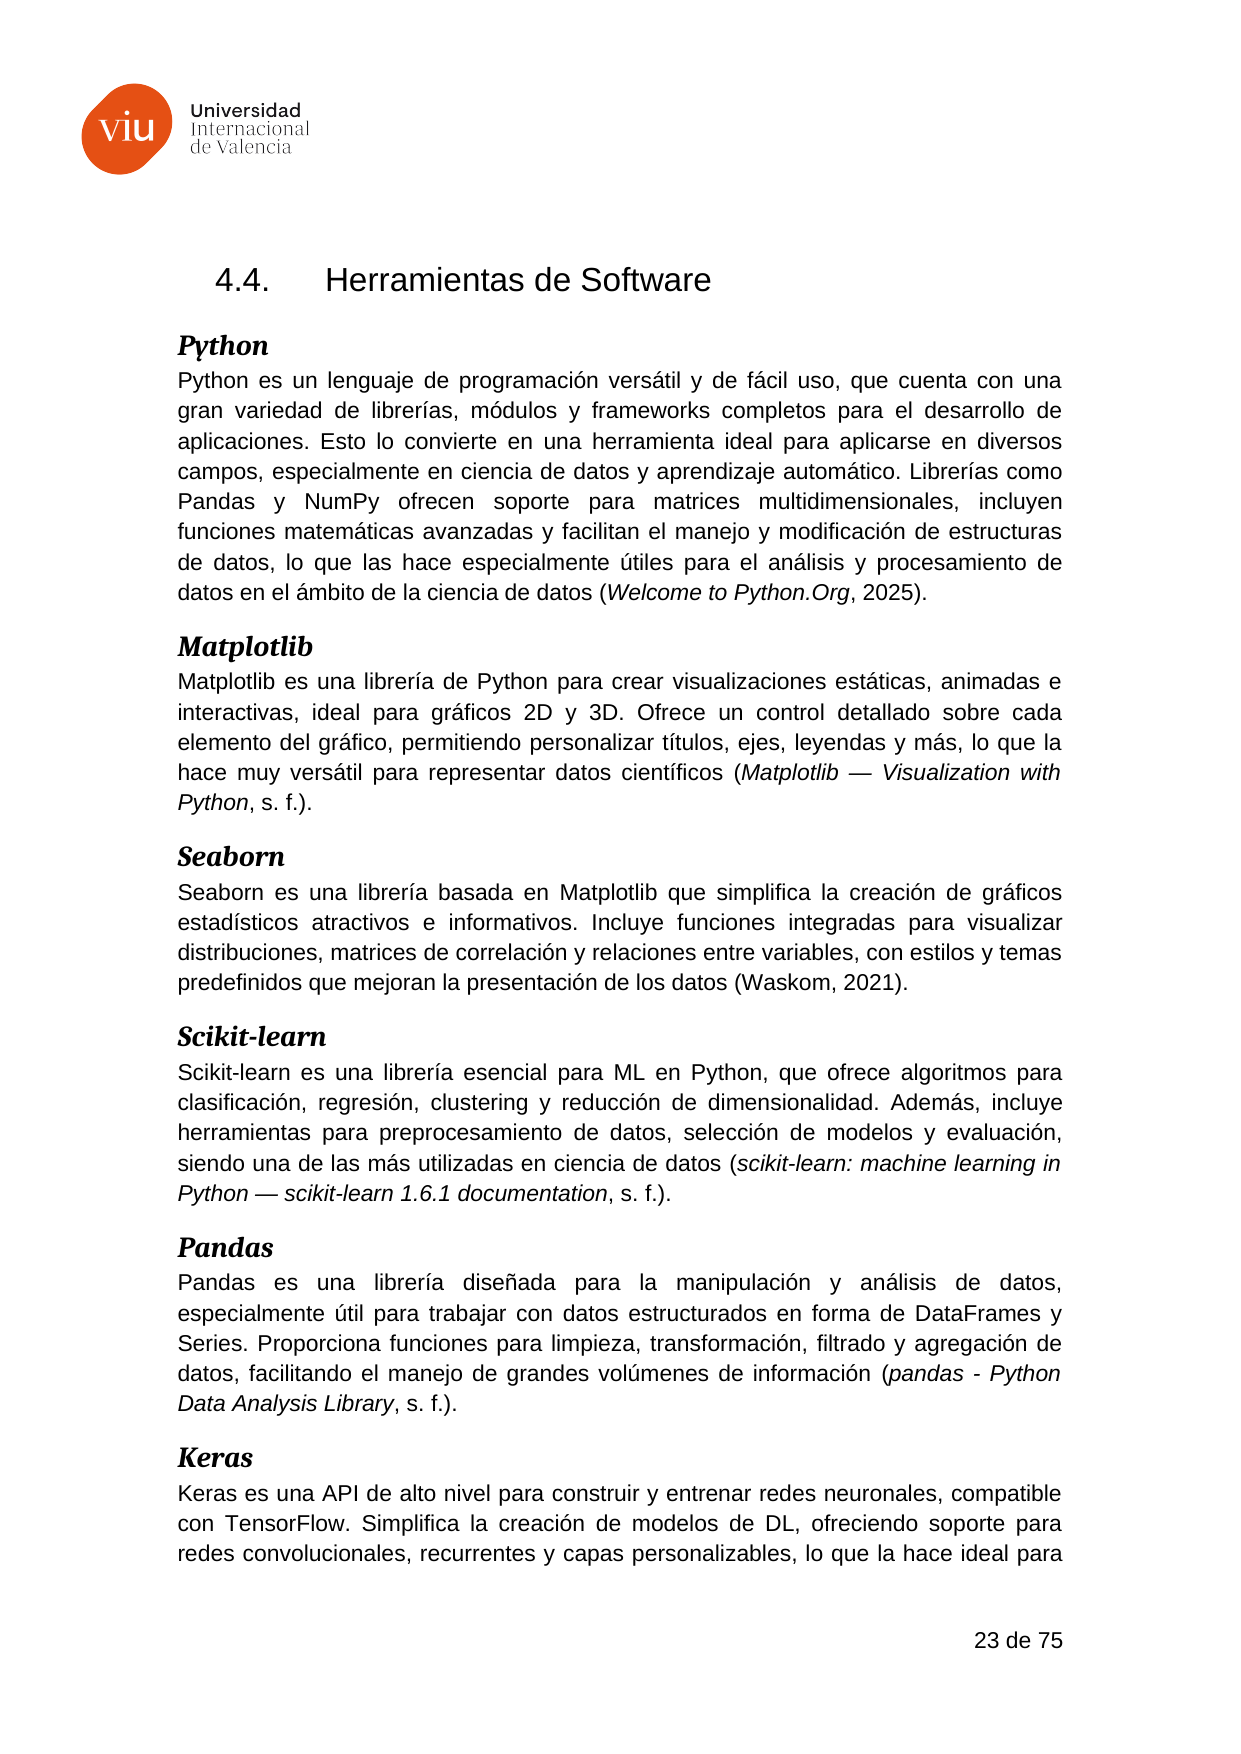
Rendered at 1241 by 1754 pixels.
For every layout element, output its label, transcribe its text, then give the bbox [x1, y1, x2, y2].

text Seaborn es una librería basada en Matplotlib que simplifica la creación de gráficos estadísticos atractivos e informativos. Incluye funciones integradas para visualizar distribuciones, matrices de correlación y relaciones entre variables, con estilos y temas predefinidos que mejoran la presentación de los datos (Waskom, 2021). [177, 879, 1063, 996]
subtitle Seaborn [177, 840, 1063, 874]
subtitle Keras [177, 1441, 1063, 1475]
picture [60, 62, 330, 197]
text Matplotlib es una librería de Python para crear visualizaciones estáticas, animadas e interactivas, ideal para gráficos 2D y 3D. Ofrece un control detallado sobre cada elemento del gráfico, permitiendo personalizar títulos, ejes, leyendas y más, lo que la hace muy versátil para representar datos científicos (Matplotlib — Visualization with Python, s. f.). [177, 668, 1063, 816]
subtitle Python [177, 329, 1063, 362]
text Pandas es una librería diseñada para la manipulación y análisis de datos, especialmente útil para trabajar con datos estructurados en forma de DataFrames y Series. Proporciona funciones para limpieza, transformación, filtrado y agregación de datos, facilitando el manejo de grandes volúmenes de información (pandas - Python Data Analysis Library, s. f.). [177, 1269, 1063, 1417]
subtitle Pandas [177, 1231, 1063, 1264]
subtitle Scikit-learn [177, 1020, 1063, 1054]
subtitle Herramientas de Software [215, 259, 1063, 298]
text Python es un lenguaje de programación versátil y de fácil uso, que cuenta con una gran variedad de librerías, módulos y frameworks completos para el desarrollo de aplicaciones. Esto lo convierte en una herramienta ideal para aplicarse en diversos campos, especialmente en ciencia de datos y aprendizaje automático. Librerías como Pandas y NumPy ofrecen soporte para matrices multidimensionales, incluyen funciones matemáticas avanzadas y facilitan el manejo y modificación de estructuras de datos, lo que las hace especialmente útiles para el análisis y procesamiento de datos en el ámbito de la ciencia de datos (Welcome to Python.Org, 2025). [177, 367, 1063, 605]
text Scikit-learn es una librería esencial para ML en Python, que ofrece algoritmos para clasificación, regresión, clustering y reducción de dimensionalidad. Además, incluye herramientas para preprocesamiento de datos, selección de modelos y evaluación, siendo una de las más utilizadas en ciencia de datos (scikit-learn: machine learning in Python — scikit-learn 1.6.1 documentation, s. f.). [177, 1059, 1063, 1206]
subtitle Matplotlib [177, 630, 1063, 663]
